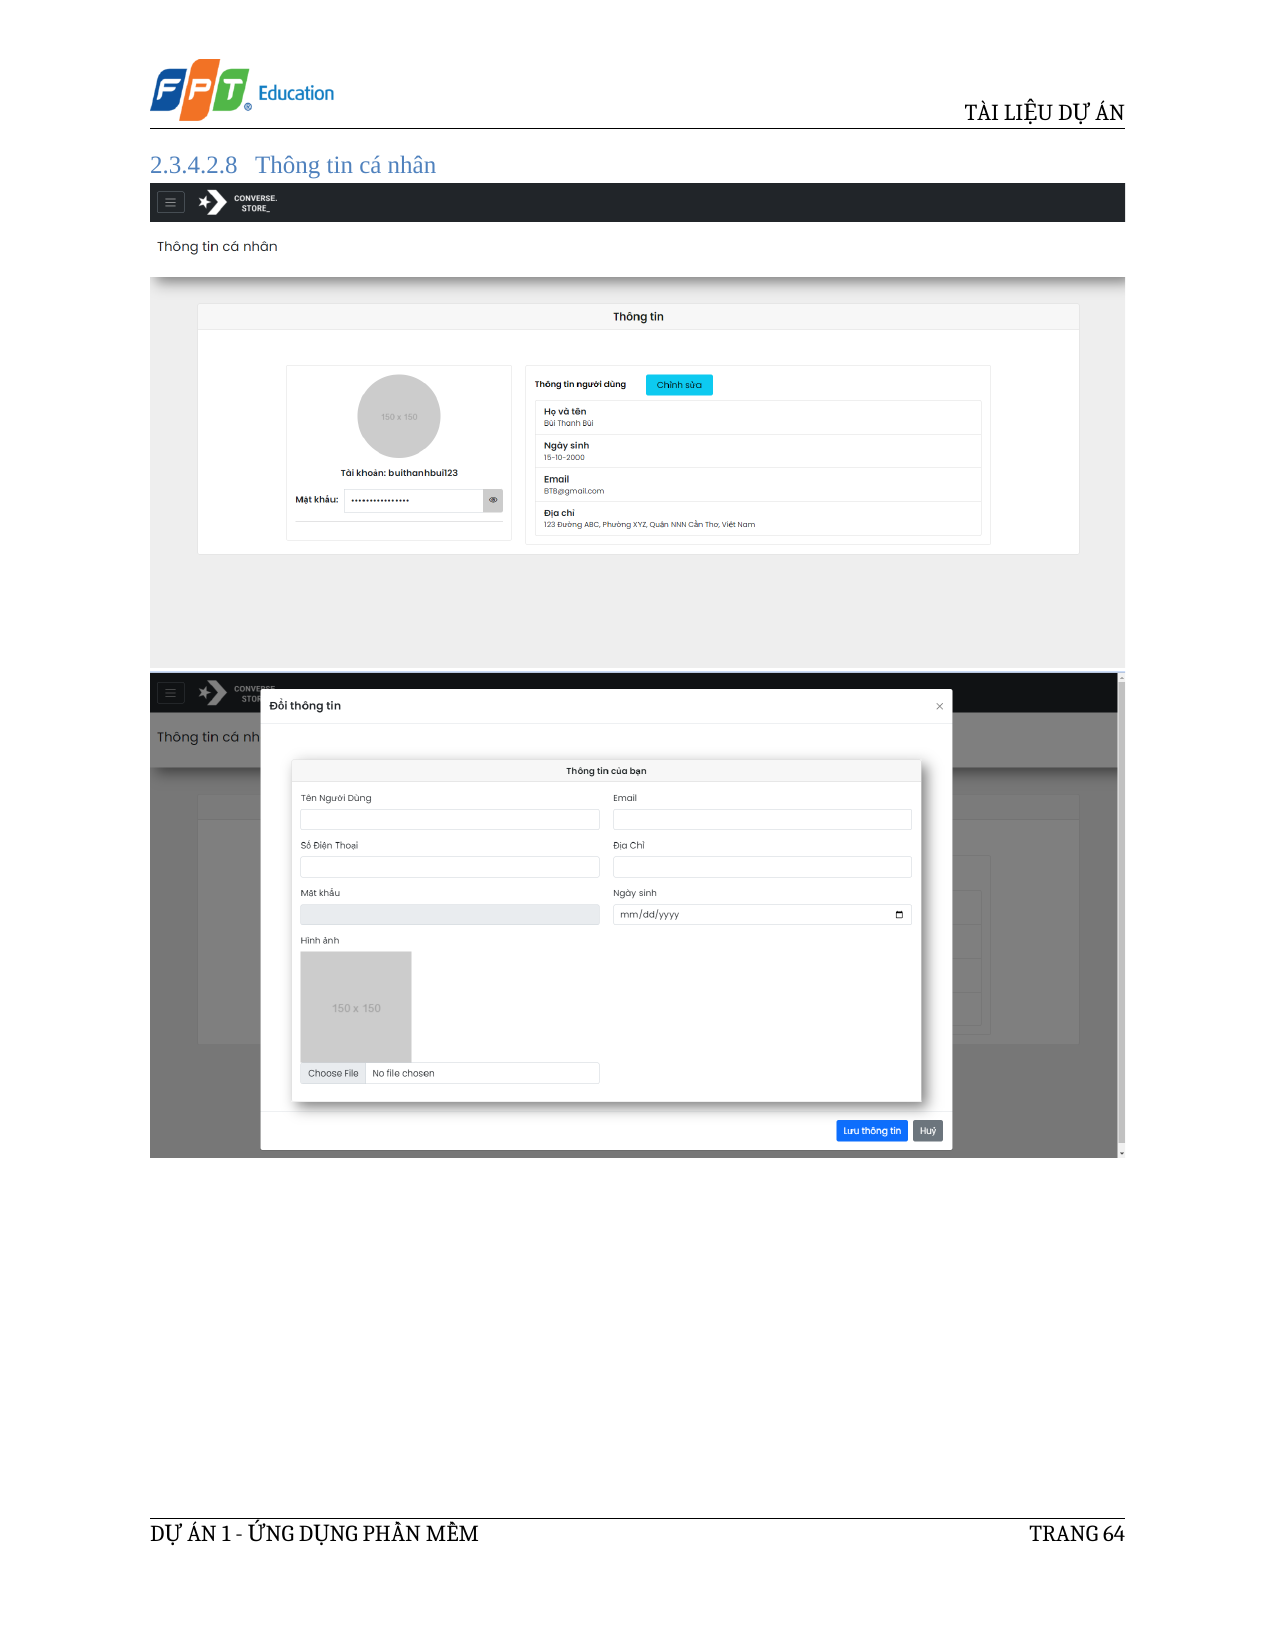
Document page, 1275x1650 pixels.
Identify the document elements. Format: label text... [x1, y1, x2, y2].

picture [150, 59, 336, 121]
picture [150, 183, 1125, 668]
subtitle Thông tin cá nhân [150, 150, 1125, 179]
picture [150, 671, 1125, 1158]
